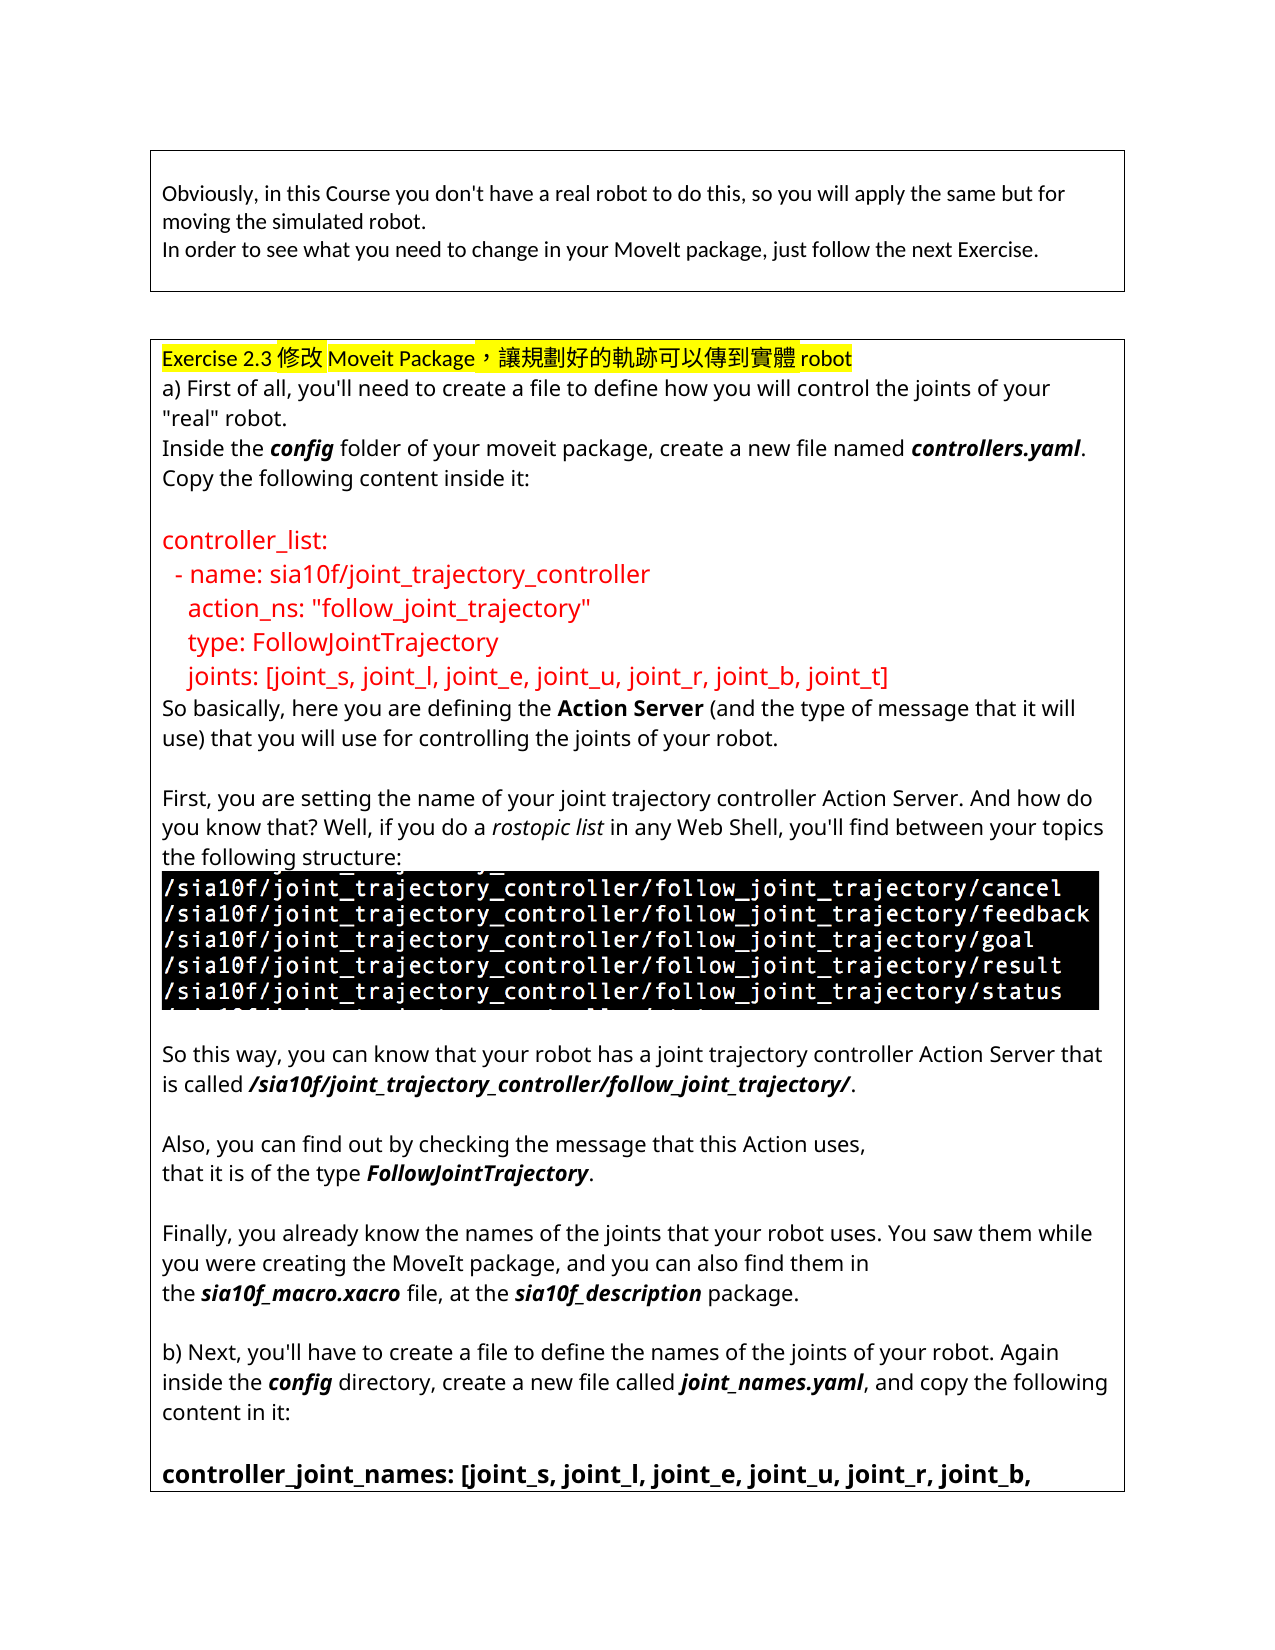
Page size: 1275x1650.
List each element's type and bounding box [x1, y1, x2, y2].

table_header [151, 340, 1124, 1491]
picture [161, 871, 1100, 1010]
table_header [151, 151, 1124, 291]
